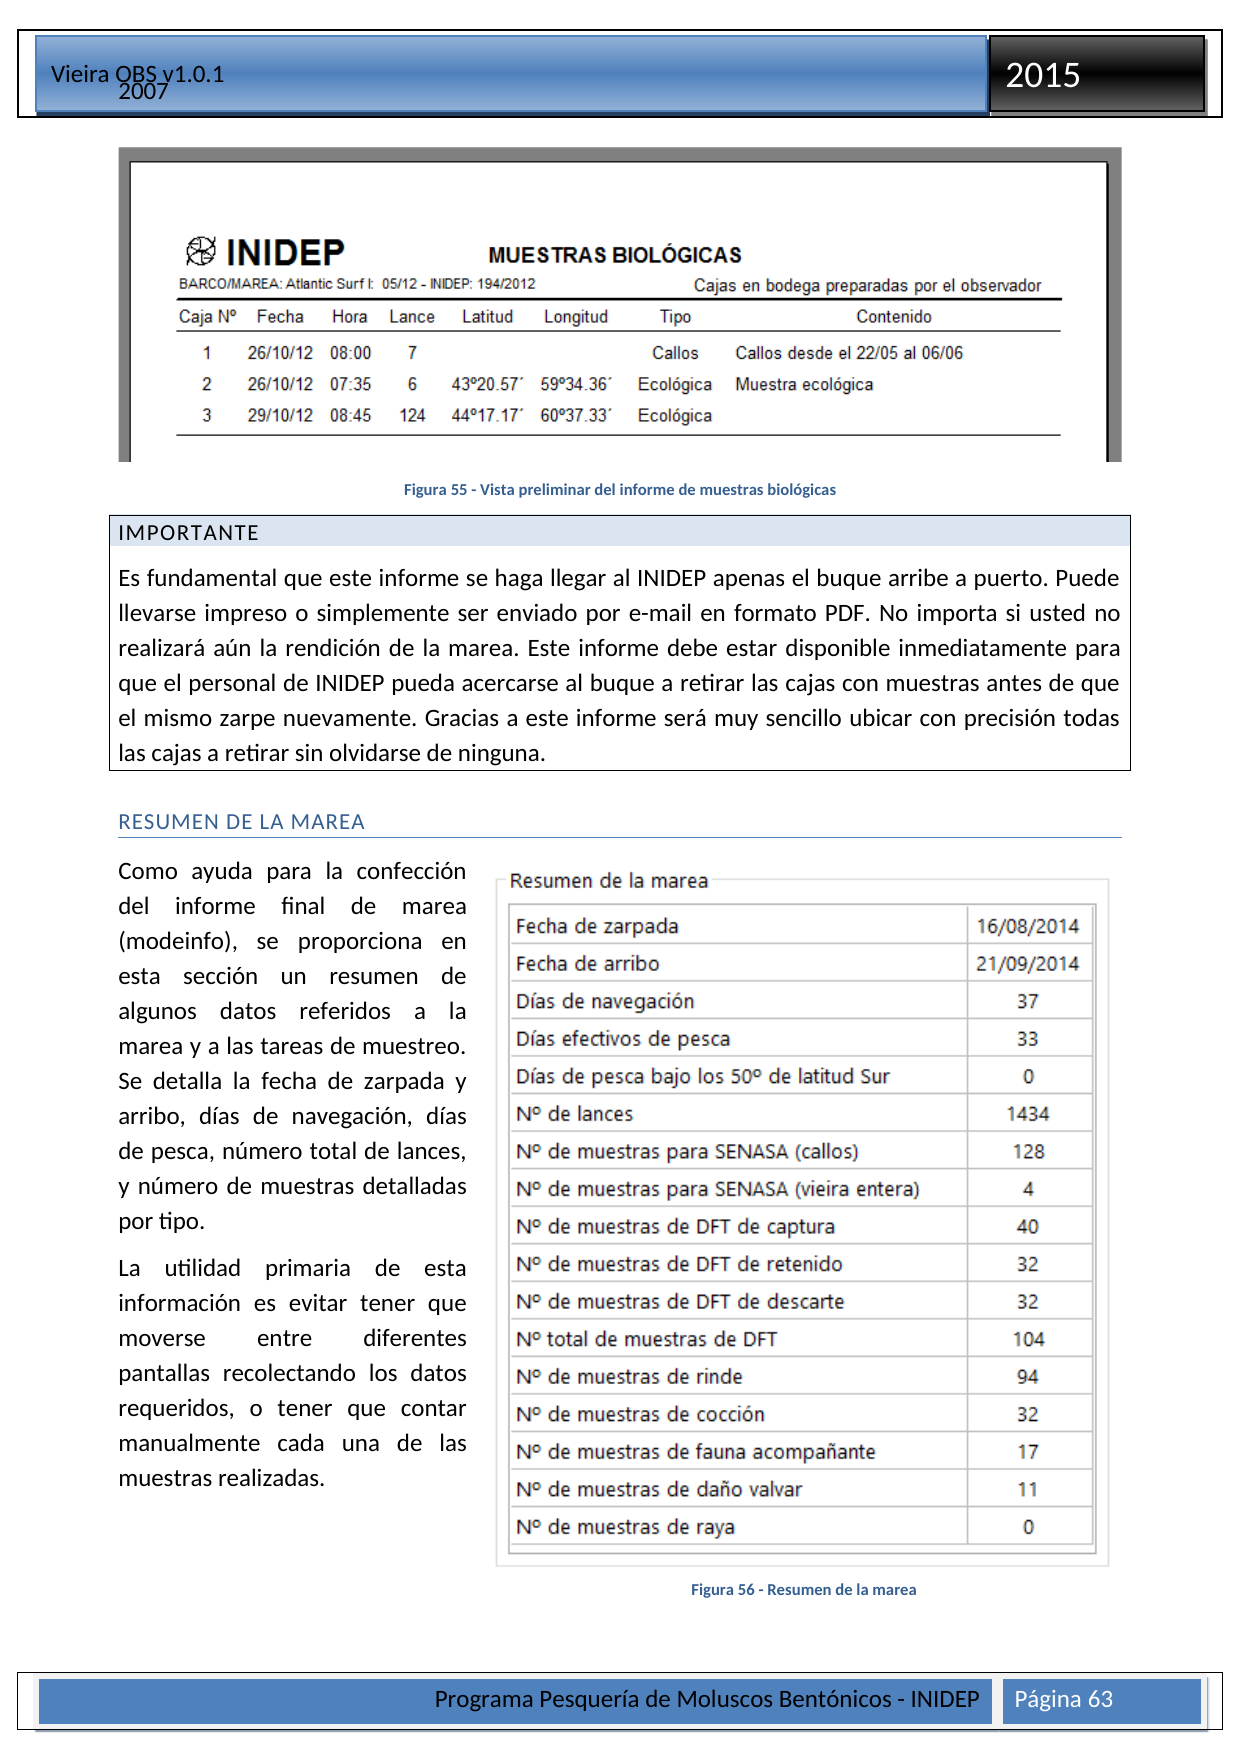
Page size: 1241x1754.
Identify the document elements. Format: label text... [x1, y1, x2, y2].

picture [486, 863, 1122, 1578]
text IMPORTANTE [110, 516, 1130, 546]
picture [118, 147, 1122, 462]
text Como ayuda para la confección del informe final de marea (modeinfo), se proporciona en esta sección un resumen de algunos datos referidos a la marea y a las tareas de muestreo. Se detalla la fecha de zarpada y arribo, días de navegación, días de pesca, número total de lances, y número de muestras detalladas por tipo. [118, 855, 1122, 1236]
text Es fundamental que este informe se haga llegar al INIDEP apenas el buque arribe a puerto. Puede llevarse impreso o simplemente ser enviado por e-mail en formato PDF. No importa si usted no realizará aún la rendición de la marea. Este informe debe estar disponible inmediatamente para que el personal de INIDEP pueda acercarse al buque a retirar las cajas con muestras antes de que el mismo zarpe nuevamente. Gracias a este informe será muy sencillo ubicar con precisión todas las cajas a retirar sin olvidarse de ninguna. [110, 559, 1130, 770]
text La utilidad primaria de esta información es evitar tener que moverse entre diferentes pantallas recolectando los datos requeridos, o tener que contar manualmente cada una de las muestras realizadas. [118, 1253, 486, 1493]
subtitle Resumen de la marea [118, 807, 1122, 837]
